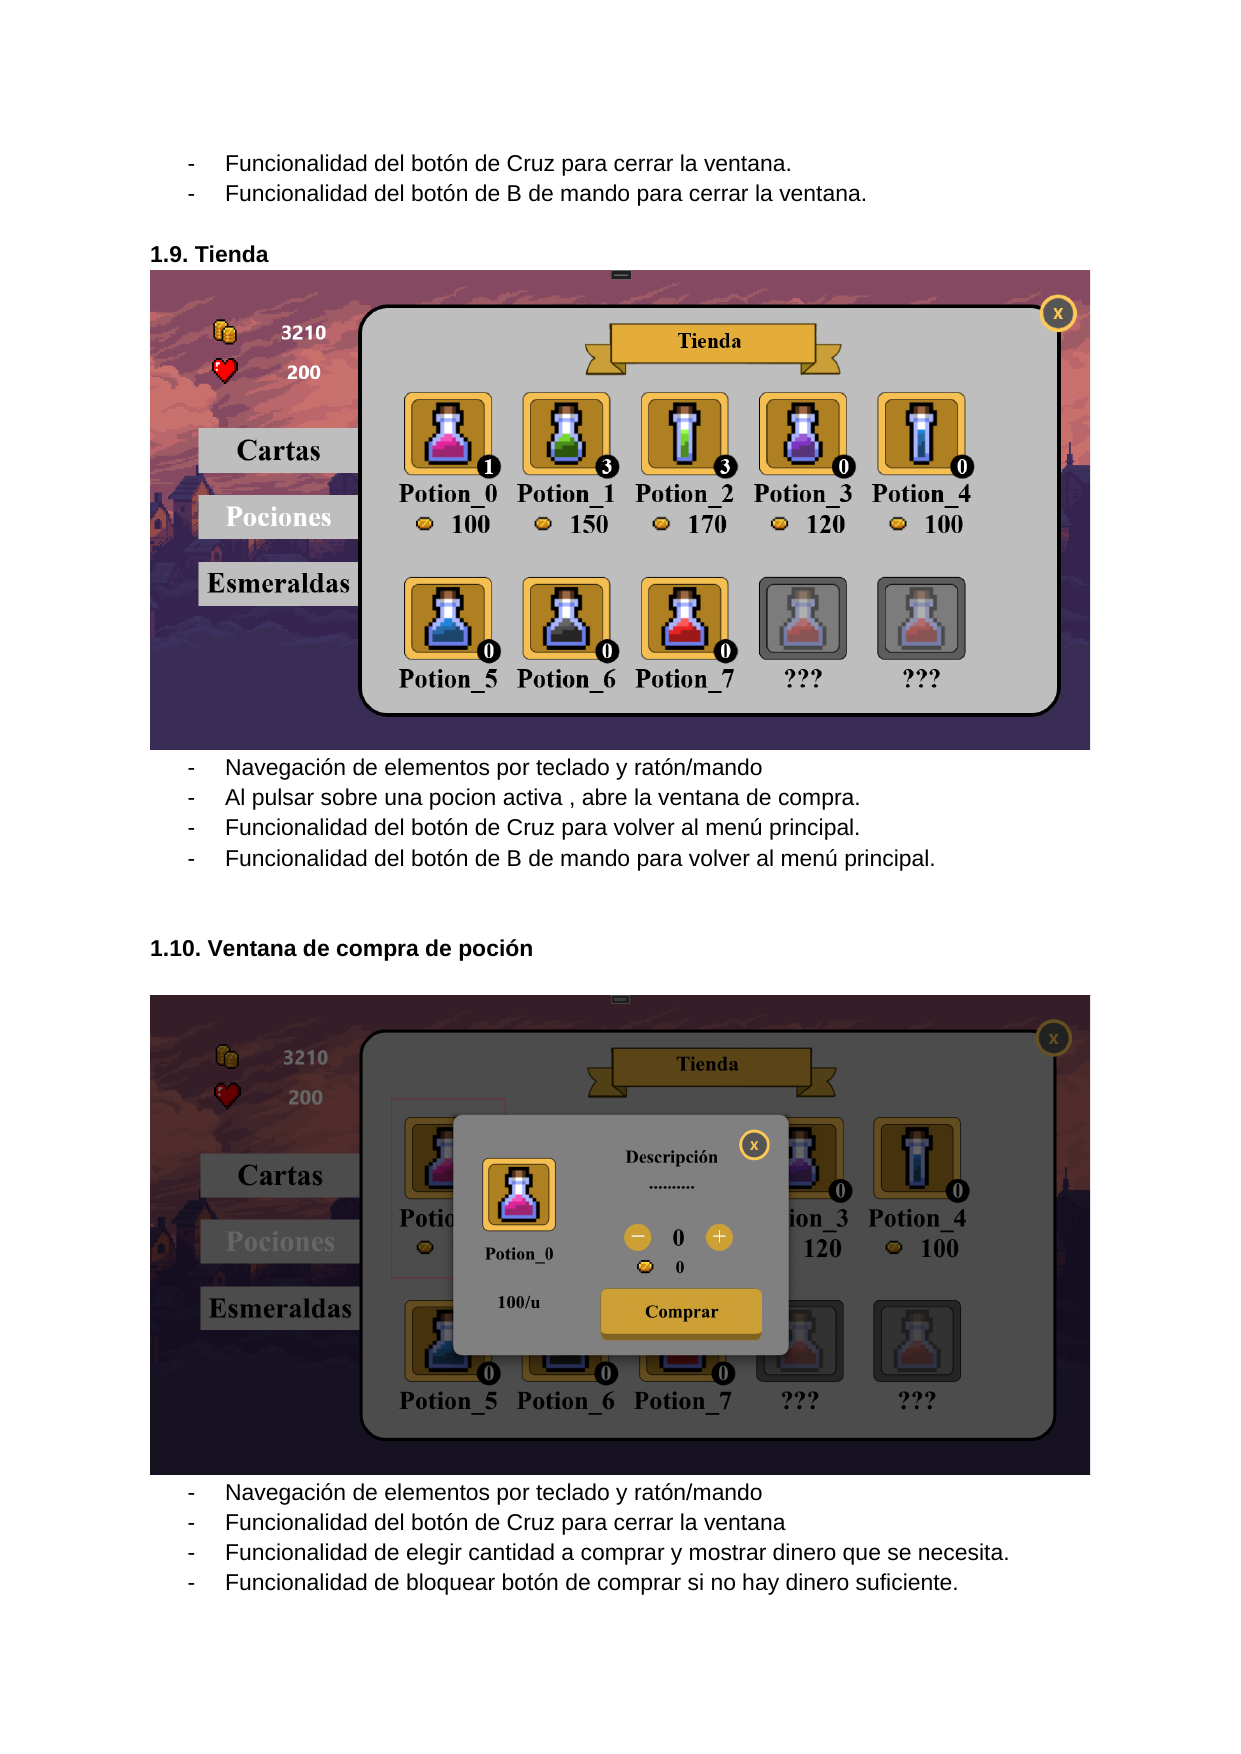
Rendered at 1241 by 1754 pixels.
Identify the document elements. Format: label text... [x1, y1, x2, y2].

text 1.10. Ventana de compra de poción [150, 935, 1090, 961]
list Funcionalidad del botón de Cruz para volver al menú principal. [187, 814, 1090, 841]
list Funcionalidad del botón de Cruz para cerrar la ventana [187, 1509, 1090, 1535]
list Al pulsar sobre una pocion activa , abre la ventana de compra. [187, 784, 1090, 810]
text 1.9. Tienda [150, 241, 1090, 267]
list Funcionalidad del botón de B de mando para cerrar la ventana. [187, 180, 1090, 207]
picture [150, 270, 1091, 750]
list Navegación de elementos por teclado y ratón/mando [187, 1478, 1090, 1505]
list Funcionalidad del botón de Cruz para cerrar la ventana. [187, 150, 1090, 176]
list Funcionalidad del botón de B de mando para volver al menú principal. [187, 844, 1090, 871]
picture [150, 995, 1091, 1475]
list Funcionalidad de elegir cantidad a comprar y mostrar dinero que se necesita. [187, 1539, 1090, 1565]
list Funcionalidad de bloquear botón de comprar si no hay dinero suficiente. [187, 1569, 1090, 1596]
list Navegación de elementos por teclado y ratón/mando [187, 754, 1090, 780]
